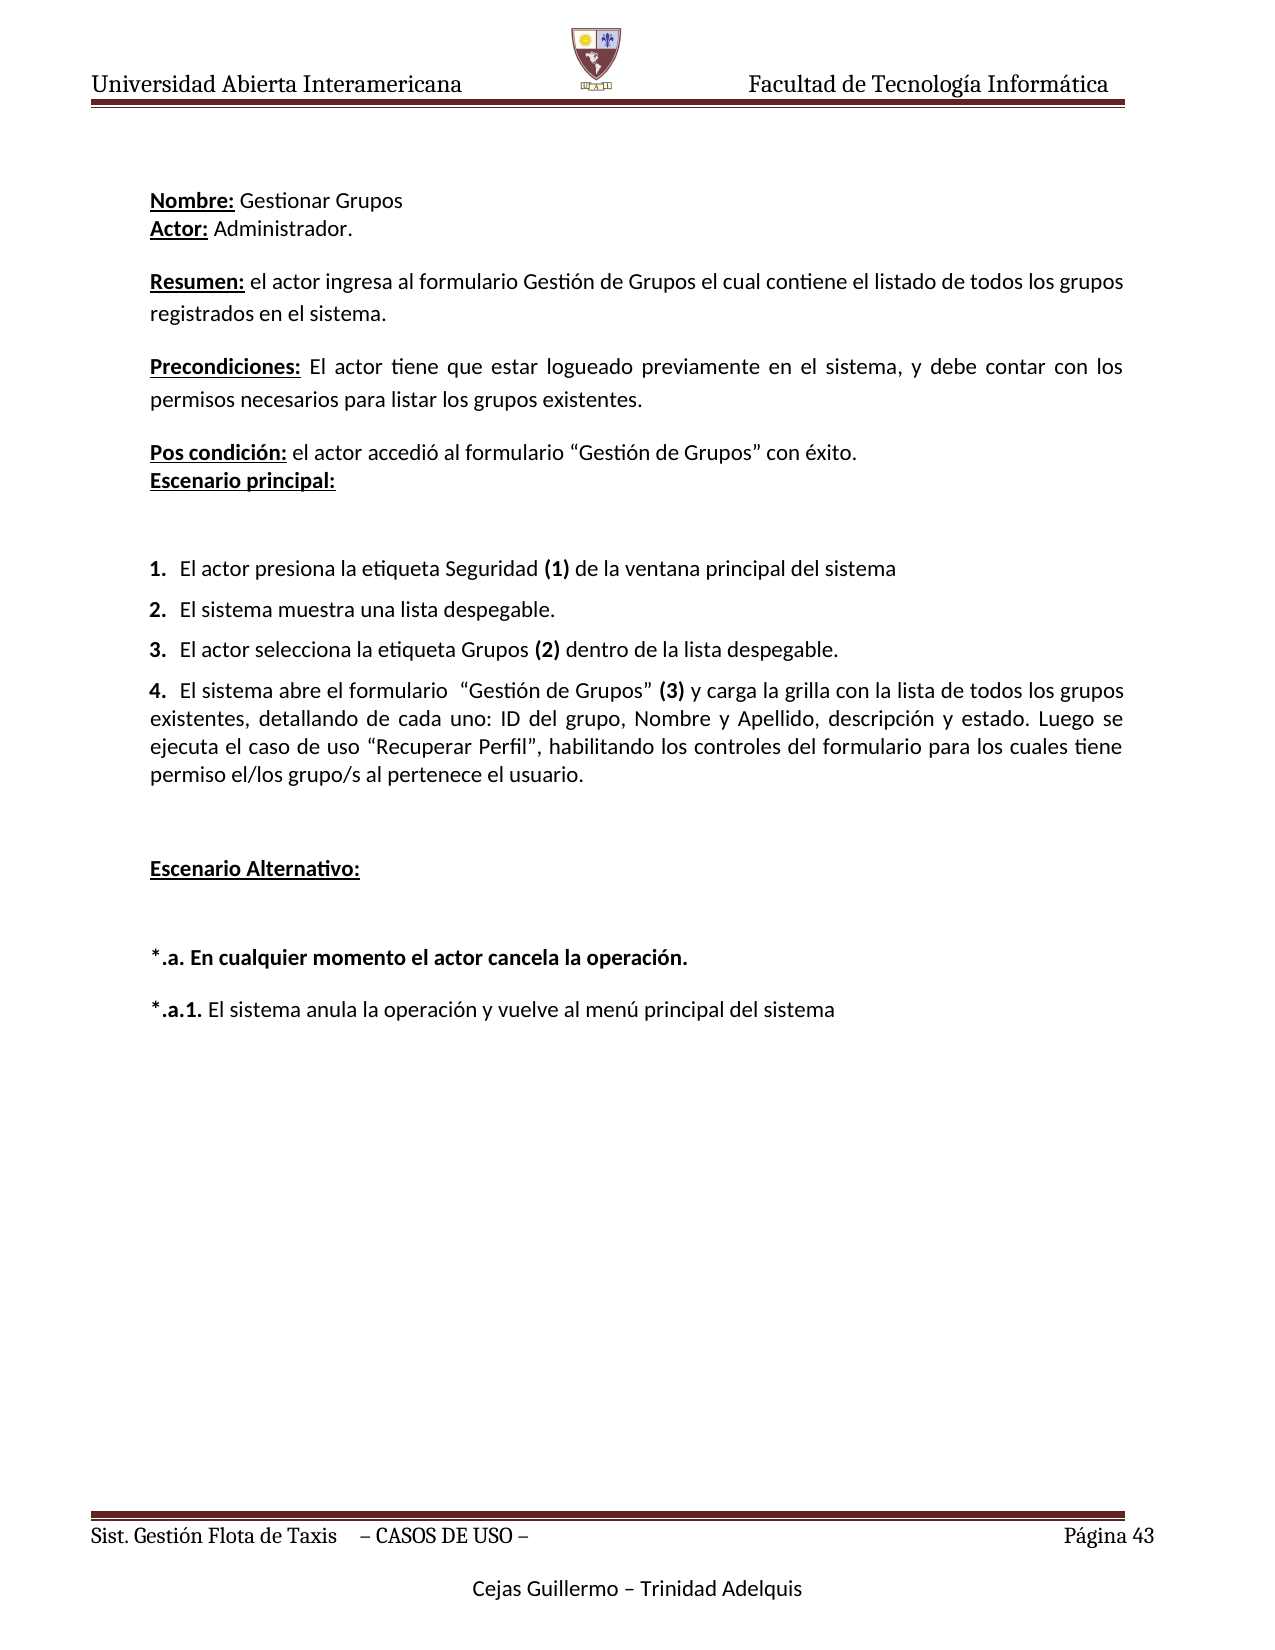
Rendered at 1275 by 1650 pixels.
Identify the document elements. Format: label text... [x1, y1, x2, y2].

picture [560, 23, 633, 93]
text *.a. En cualquier momento el actor cancela la operación. [150, 943, 1125, 971]
text Pos condición: el actor accedió al formulario “Gestión de Grupos” con éxito. [150, 438, 1125, 466]
text Escenario principal: [150, 466, 1125, 494]
list El sistema muestra una lista despegable. [149, 595, 1125, 623]
text Resumen: el actor ingresa al formulario Gestión de Grupos el cual contiene el listado de todos los grupos registrados en el sistema. [150, 267, 1125, 327]
text Precondiciones: El actor tiene que estar logueado previamente en el sistema, y debe contar con los permisos necesarios para listar los grupos existentes. [150, 352, 1125, 413]
list El actor selecciona la etiqueta Grupos (2) dentro de la lista despegable. [149, 636, 1125, 664]
text Actor: Administrador. [150, 214, 1125, 242]
list Nombre: Gestionar Grupos [150, 186, 1123, 214]
text *.a.1. El sistema anula la operación y vuelve al menú principal del sistema [150, 996, 1123, 1024]
text Escenario Alternativo: [150, 854, 1125, 882]
list El actor presiona la etiqueta Seguridad (1) de la ventana principal del sistema [149, 554, 1125, 582]
list El sistema abre el formulario “Gestión de Grupos” (3) y carga la grilla con la lista de todos los grupos existentes, detallando de cada uno: ID del grupo, Nombre y Apellido, descripción y estado. Luego se ejecuta el caso de uso “Recuperar Perfil”, habilitando los controles del formulario para los cuales tiene permiso el/los grupo/s al pertenece el usuario. [149, 676, 1125, 788]
